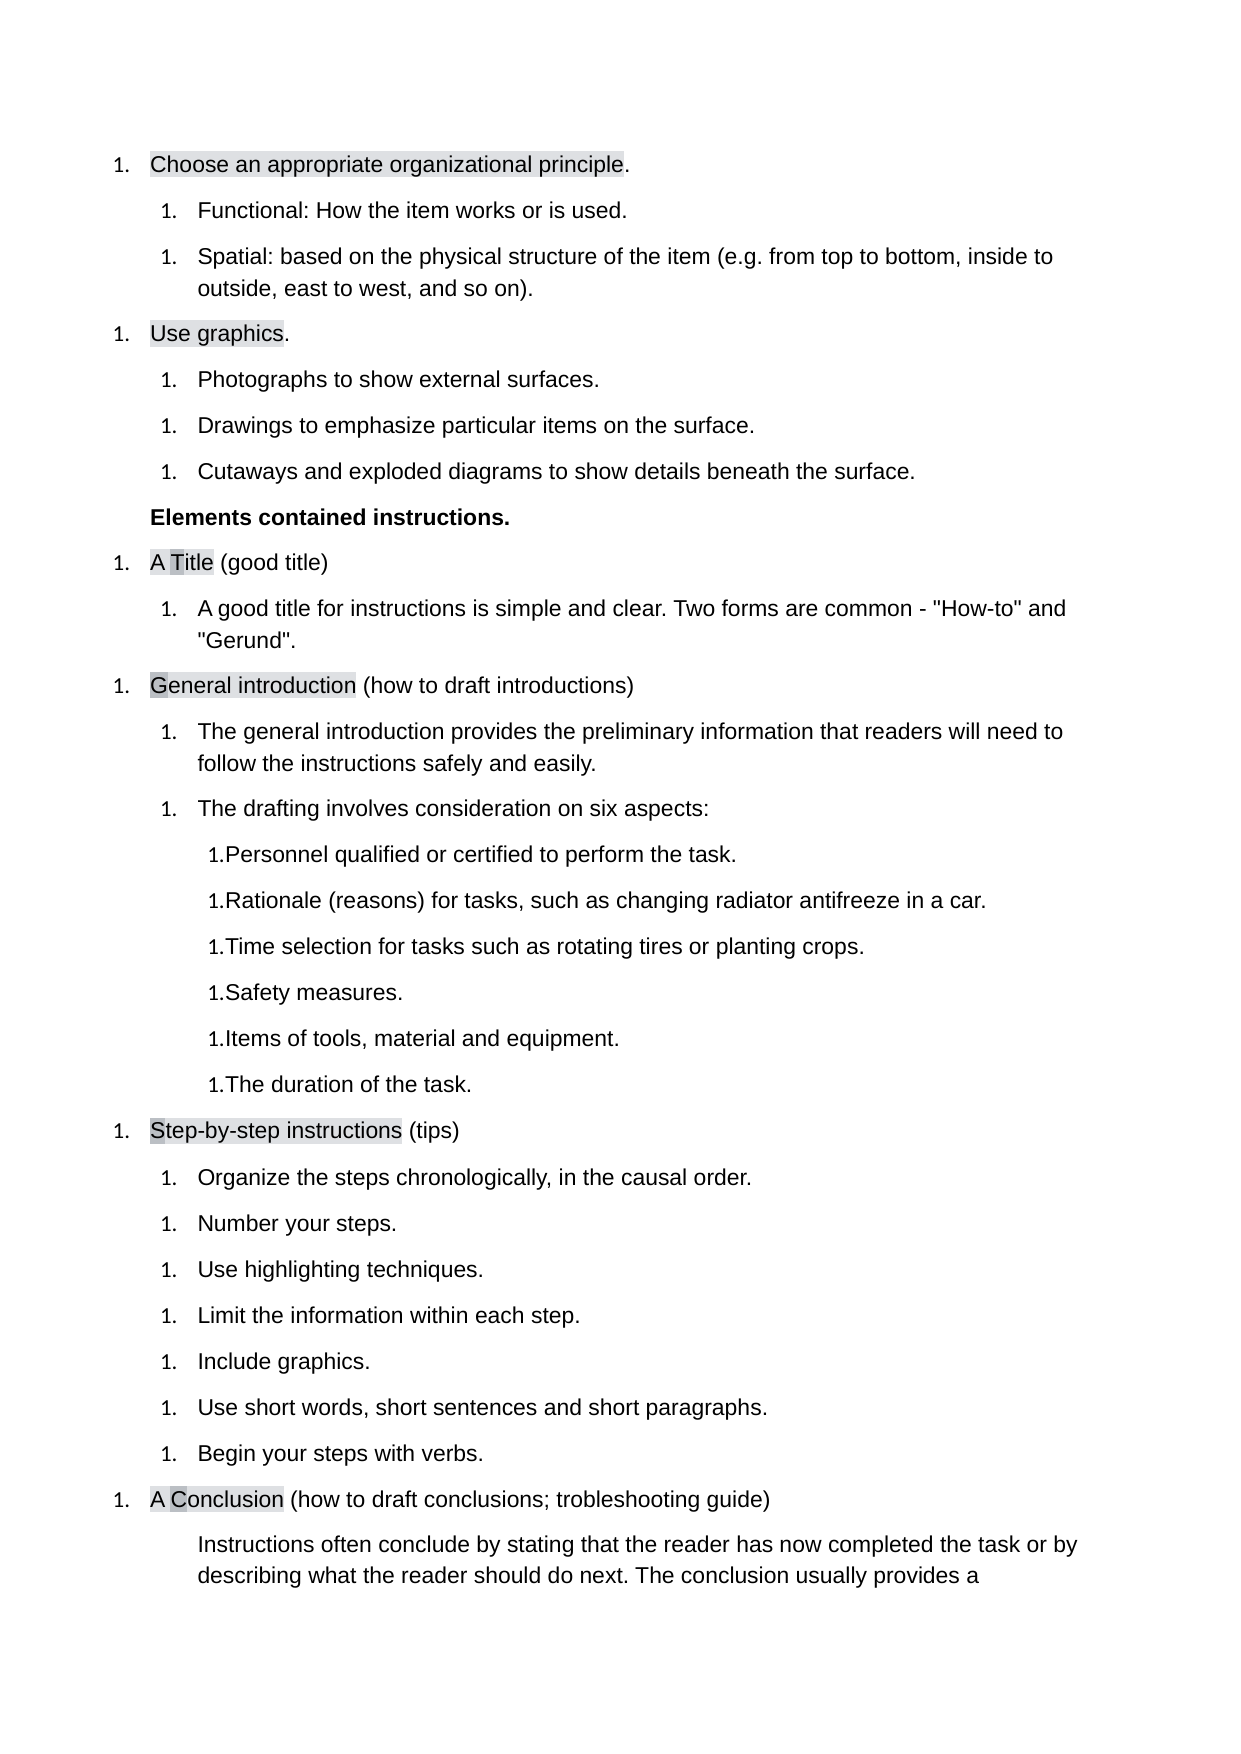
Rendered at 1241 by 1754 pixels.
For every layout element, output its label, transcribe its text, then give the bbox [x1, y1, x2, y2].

list Safety measures. [207, 978, 1090, 1006]
list The general introduction provides the preliminary information that readers will need to follow the instructions safely and easily. [160, 717, 1090, 777]
list Time selection for tasks such as rotating tires or planting crops. [207, 932, 1090, 960]
list Use highlighting techniques. [160, 1255, 1090, 1283]
list Number your steps. [160, 1209, 1090, 1237]
list Use short words, short sentences and short paragraphs. [160, 1393, 1090, 1421]
list Functional: How the item works or is used. [160, 196, 1090, 224]
list Items of tools, material and equipment. [207, 1024, 1090, 1052]
list The drafting involves consideration on six aspects: [160, 794, 1090, 822]
list Photographs to show external surfaces. [160, 365, 1090, 393]
list A good title for instructions is simple and clear. Two forms are common - "How-to" and "Gerund". [160, 594, 1090, 653]
list General introduction (how to draft introductions) [112, 671, 1090, 699]
list A Conclusion (how to draft conclusions; trobleshooting guide) [112, 1485, 1090, 1513]
list Choose an appropriate organizational principle. [112, 150, 1090, 178]
list Begin your steps with verbs. [160, 1439, 1090, 1467]
list Cutaways and exploded diagrams to show details beneath the surface. [160, 457, 1090, 486]
list Step-by-step instructions (tips) [112, 1117, 1090, 1144]
list Rationale (reasons) for tasks, such as changing radiator antifreeze in a car. [207, 886, 1090, 914]
list Limit the information within each step. [160, 1301, 1090, 1329]
list The duration of the task. [207, 1071, 1090, 1098]
text Elements contained instructions. [150, 503, 1090, 530]
list Use graphics. [112, 319, 1090, 347]
list Spatial: based on the physical structure of the item (e.g. from top to bottom, inside to outside, east to west, and so on). [160, 242, 1090, 302]
list A Title (good title) [112, 548, 1090, 576]
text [197, 1531, 1090, 1589]
list Organize the steps chronologically, in the causal order. [160, 1163, 1090, 1191]
list Include graphics. [160, 1347, 1090, 1375]
list Drawings to emphasize particular items on the surface. [160, 411, 1090, 439]
list Personnel qualified or certified to perform the task. [207, 840, 1090, 868]
